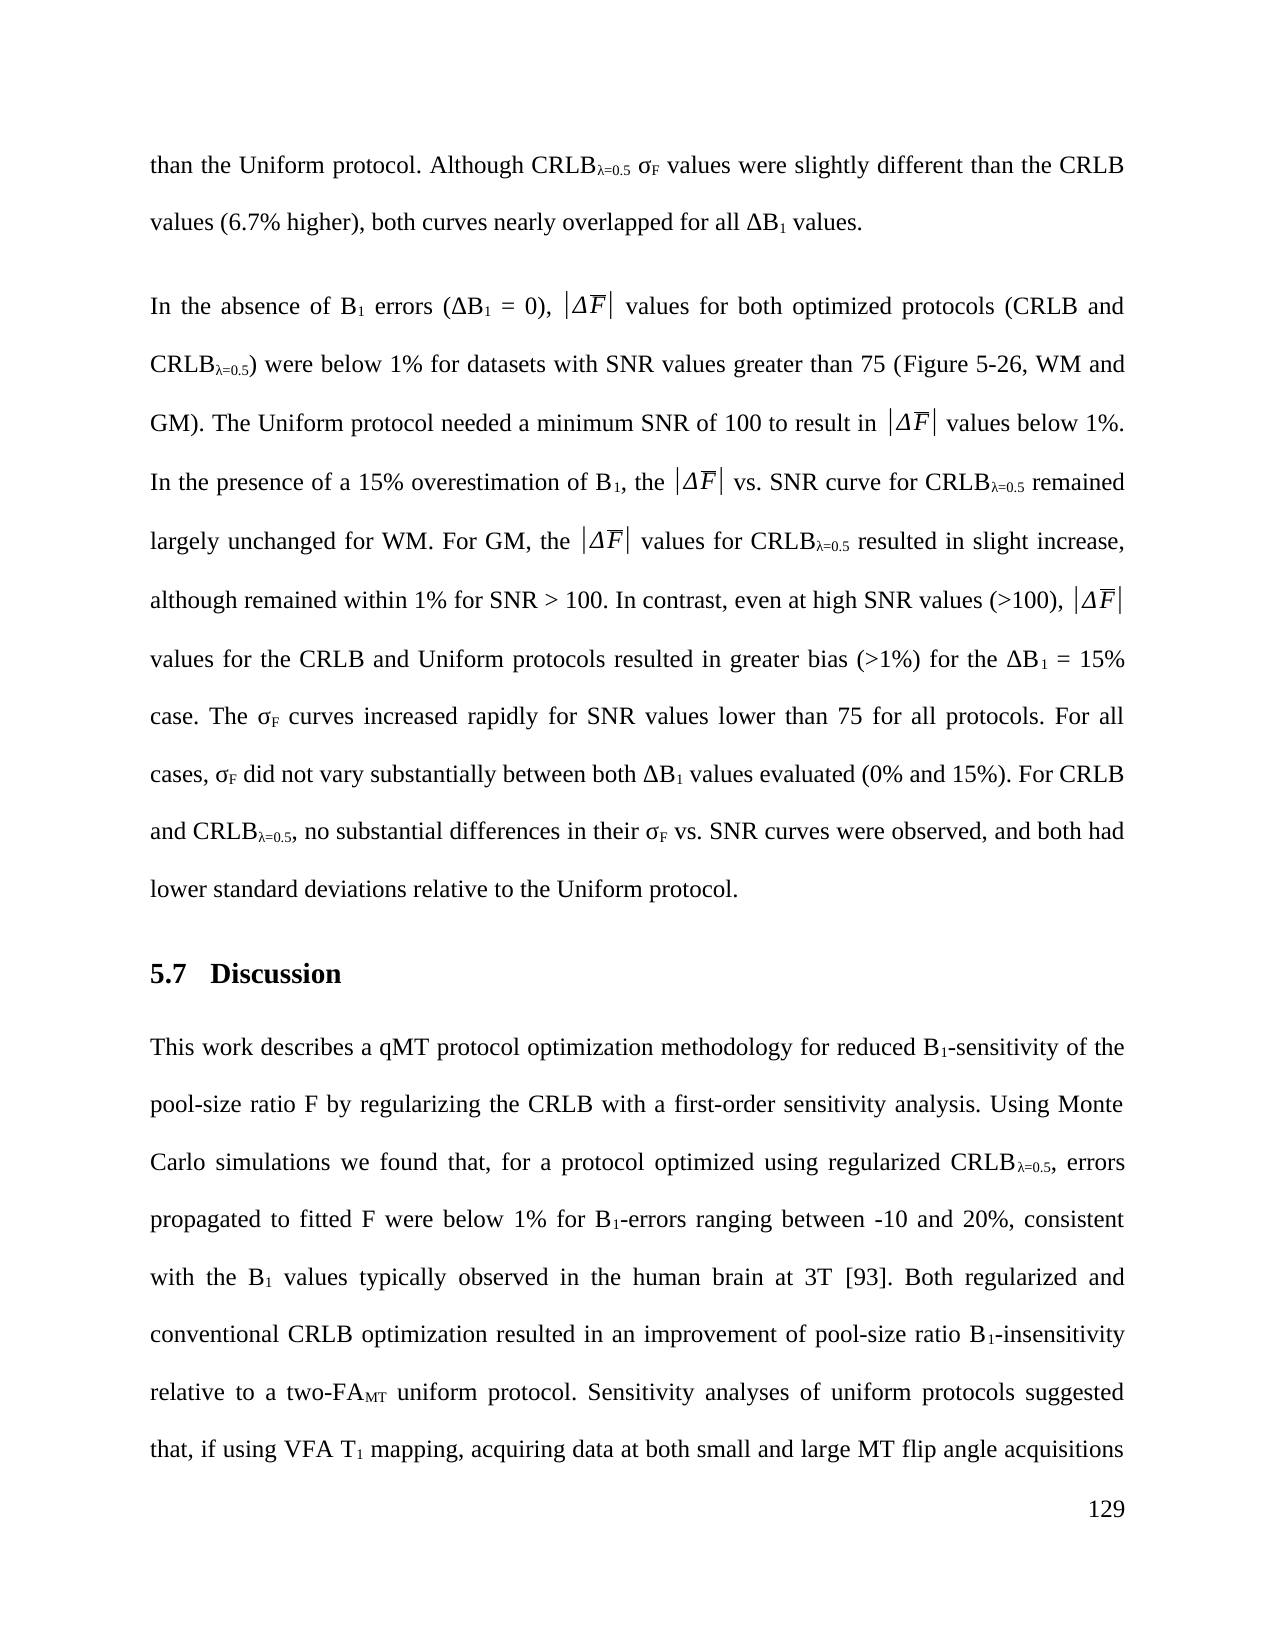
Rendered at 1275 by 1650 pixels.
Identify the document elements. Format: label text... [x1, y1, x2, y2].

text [150, 1032, 1125, 1463]
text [150, 150, 1125, 236]
subtitle Discussion [150, 956, 1125, 990]
